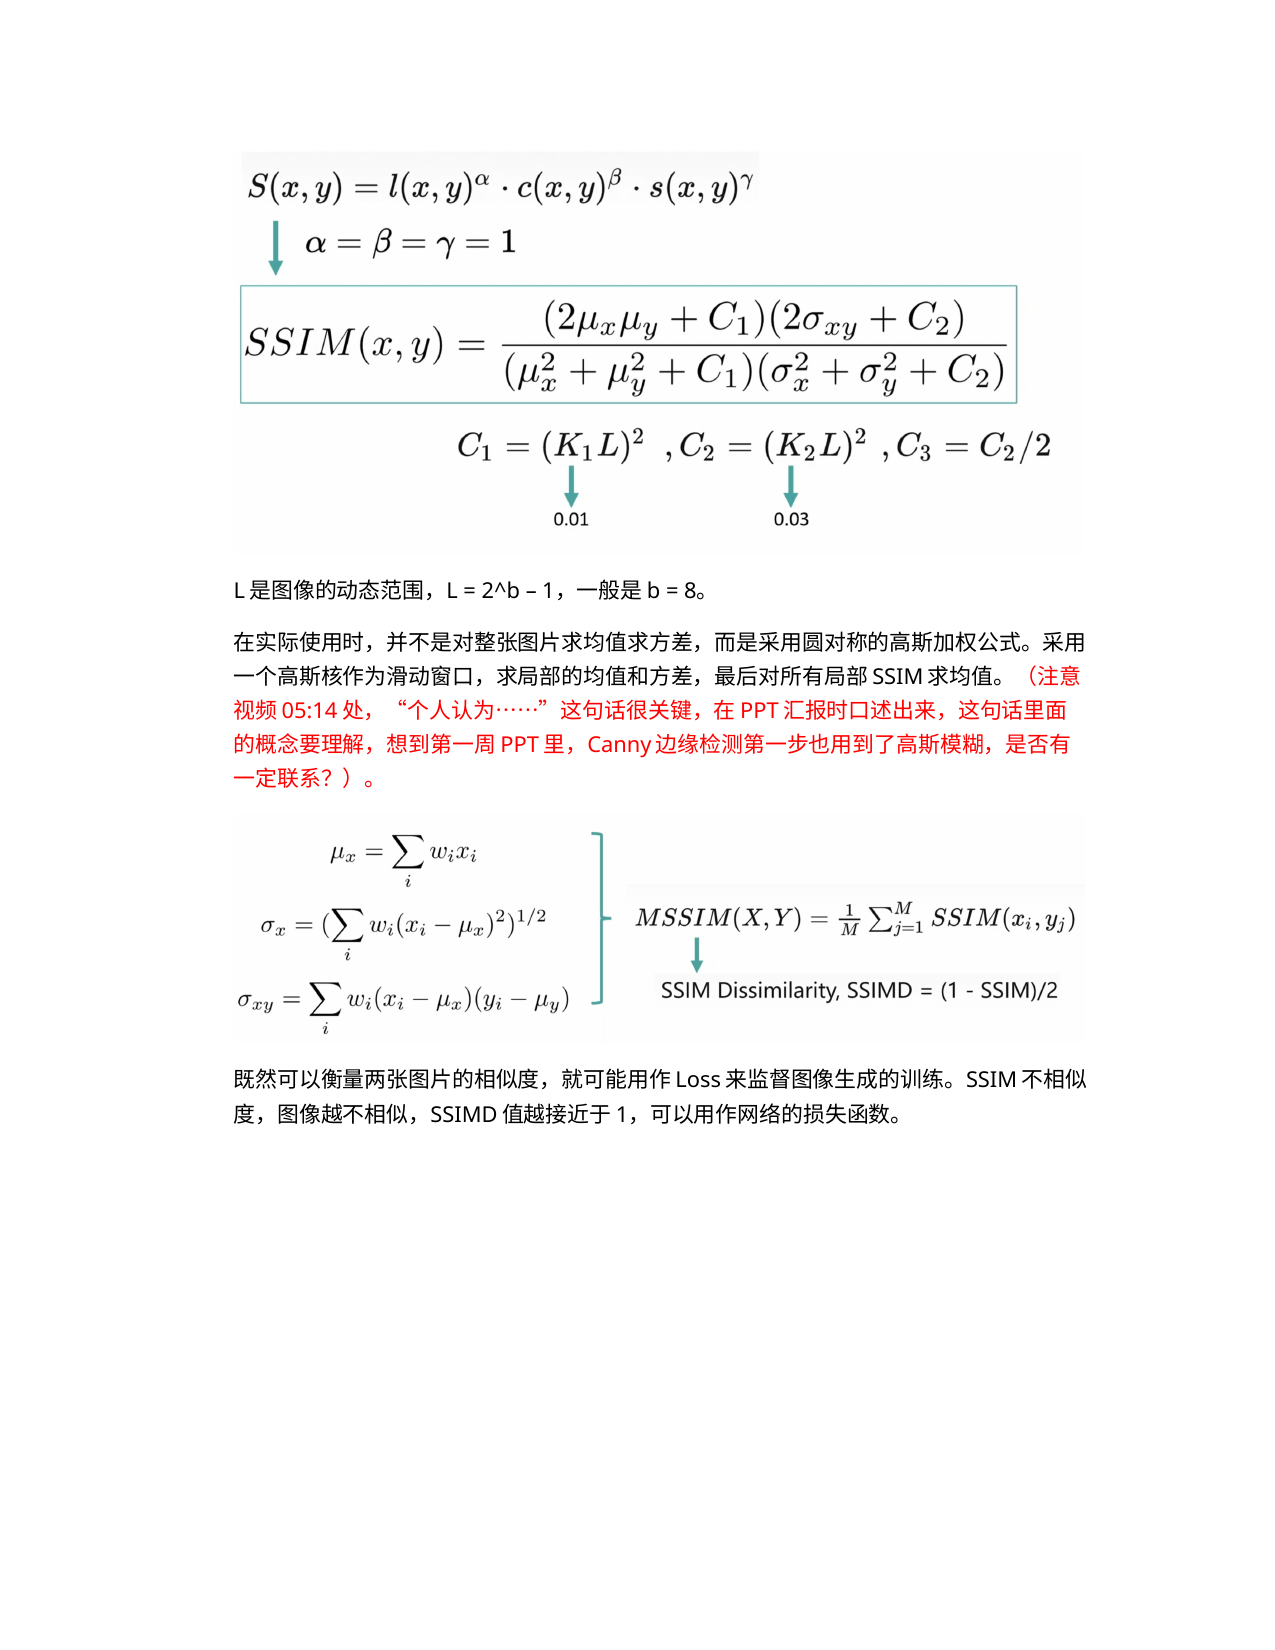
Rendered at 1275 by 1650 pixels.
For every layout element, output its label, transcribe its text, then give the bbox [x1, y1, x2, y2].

picture [233, 812, 1085, 1044]
list 既然可以衡量两张图片的相似度，就可能用作Loss来监督图像生成的训练。SSIM不相似度，图像越不相似，SSIMD值越接近于1，可以用作网络的损失函数。 [233, 1062, 1087, 1128]
picture [233, 150, 1083, 555]
list L是图像的动态范围，L = 2^b – 1，一般是b = 8。 [233, 573, 1087, 605]
list 在实际使用时，并不是对整张图片求均值求方差，而是采用圆对称的高斯加权公式。采用一个高斯核作为滑动窗口，求局部的均值和方差，最后对所有局部SSIM求均值。（注意视频05:14处，“个人认为……”这句话很关键，在PPT汇报时口述出来，这句话里面的概念要理解，想到第一周PPT里，Canny边缘检测第一步也用到了高斯模糊，是否有一定联系？）。 [233, 624, 1087, 793]
